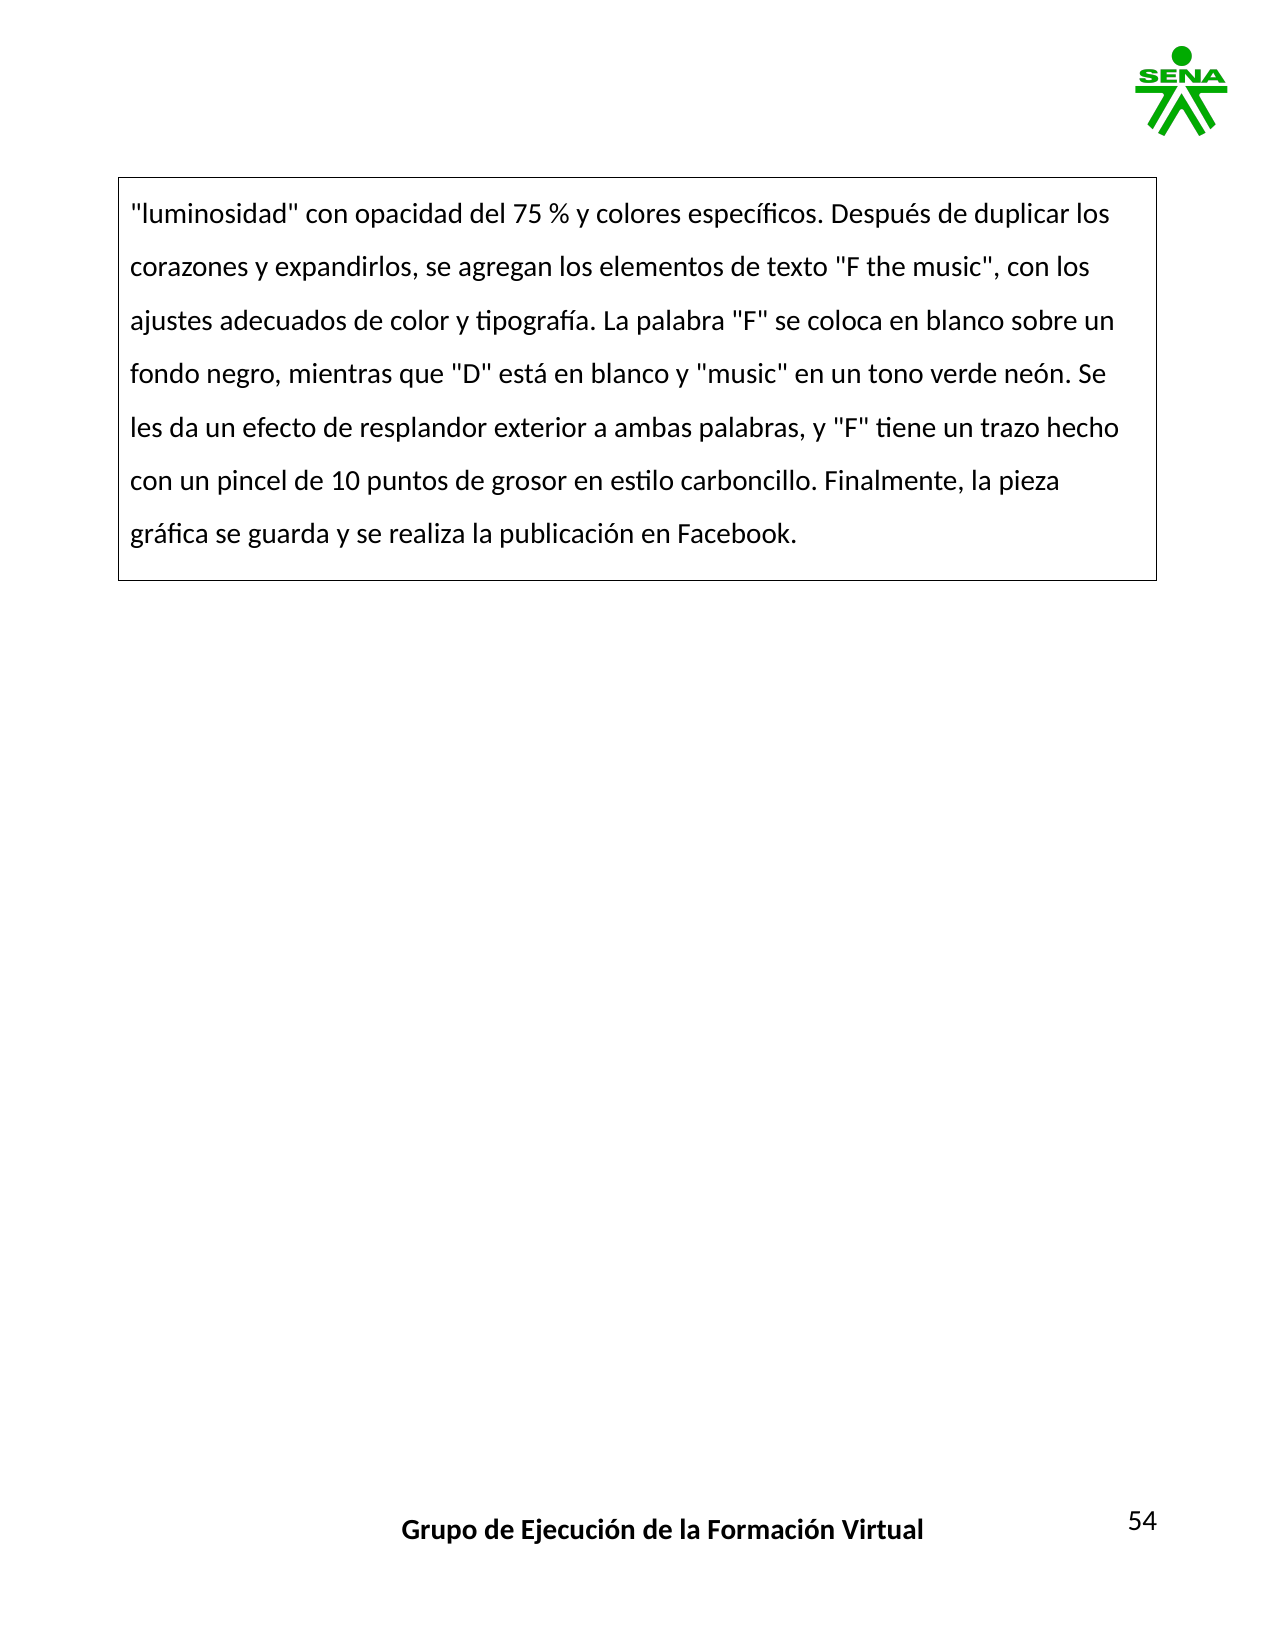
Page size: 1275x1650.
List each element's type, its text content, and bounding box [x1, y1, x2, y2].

picture [1135, 46, 1228, 136]
